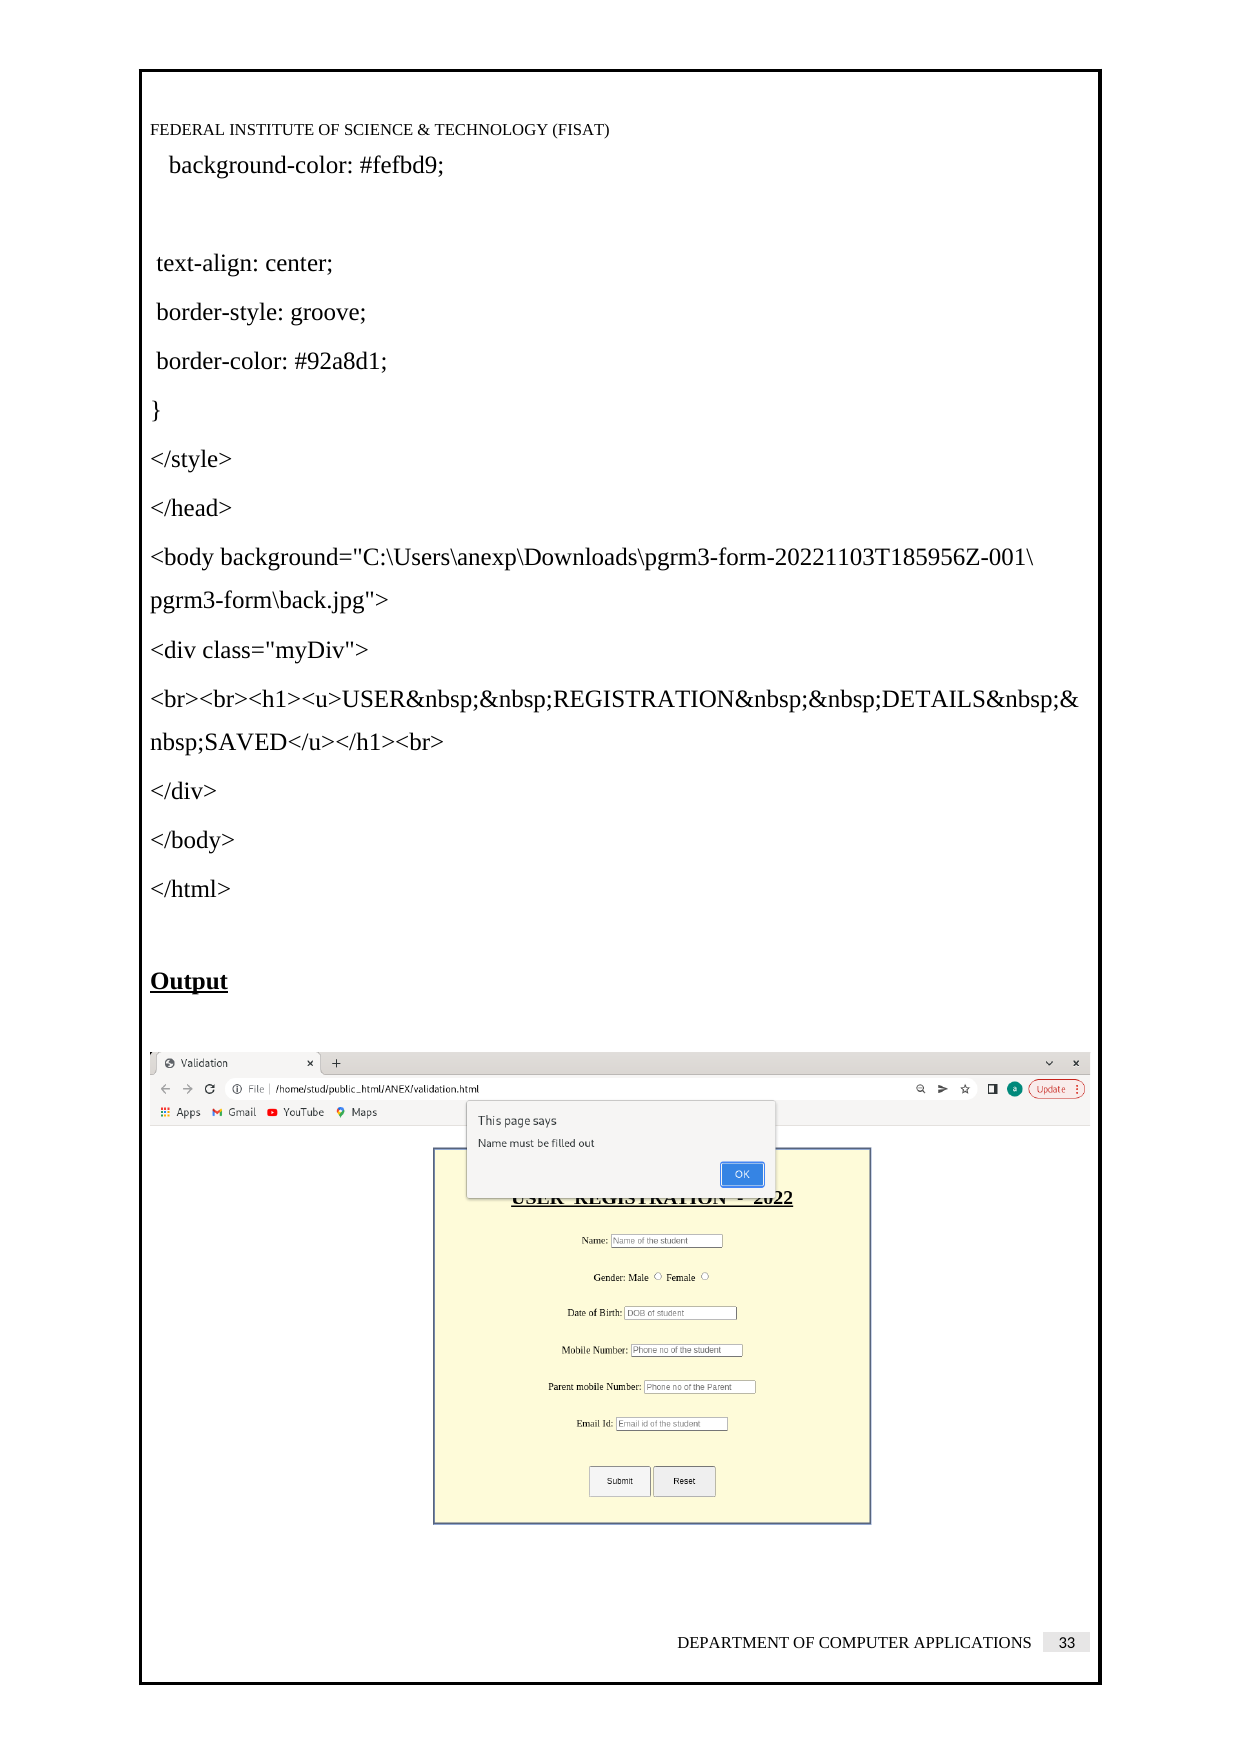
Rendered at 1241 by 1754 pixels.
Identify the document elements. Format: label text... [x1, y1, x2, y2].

text <body background="C:\Users\anexp\Downloads\pgrm3-form-20221103T185956Z-001\pgrm3-form\back.jpg"> [150, 542, 1090, 614]
text <div class="myDiv"> [150, 635, 1090, 663]
text background-color: #fefbd9; [150, 150, 1090, 179]
text </style> [150, 444, 1090, 473]
text text-align: center; [150, 248, 1090, 277]
text </html> [150, 874, 1090, 903]
text </head> [150, 493, 1090, 522]
text border-style: groove; [150, 297, 1090, 326]
text <br><br><h1><u>USER&nbsp;&nbsp;REGISTRATION&nbsp;&nbsp;DETAILS&nbsp;&nbsp;SAVED</u></h1><br> [150, 684, 1090, 756]
text } [150, 395, 1090, 424]
text Output [150, 966, 1090, 995]
text </body> [150, 825, 1090, 854]
text border-color: #92a8d1; [150, 346, 1090, 375]
text </div> [150, 776, 1090, 805]
picture [150, 1052, 1091, 1563]
